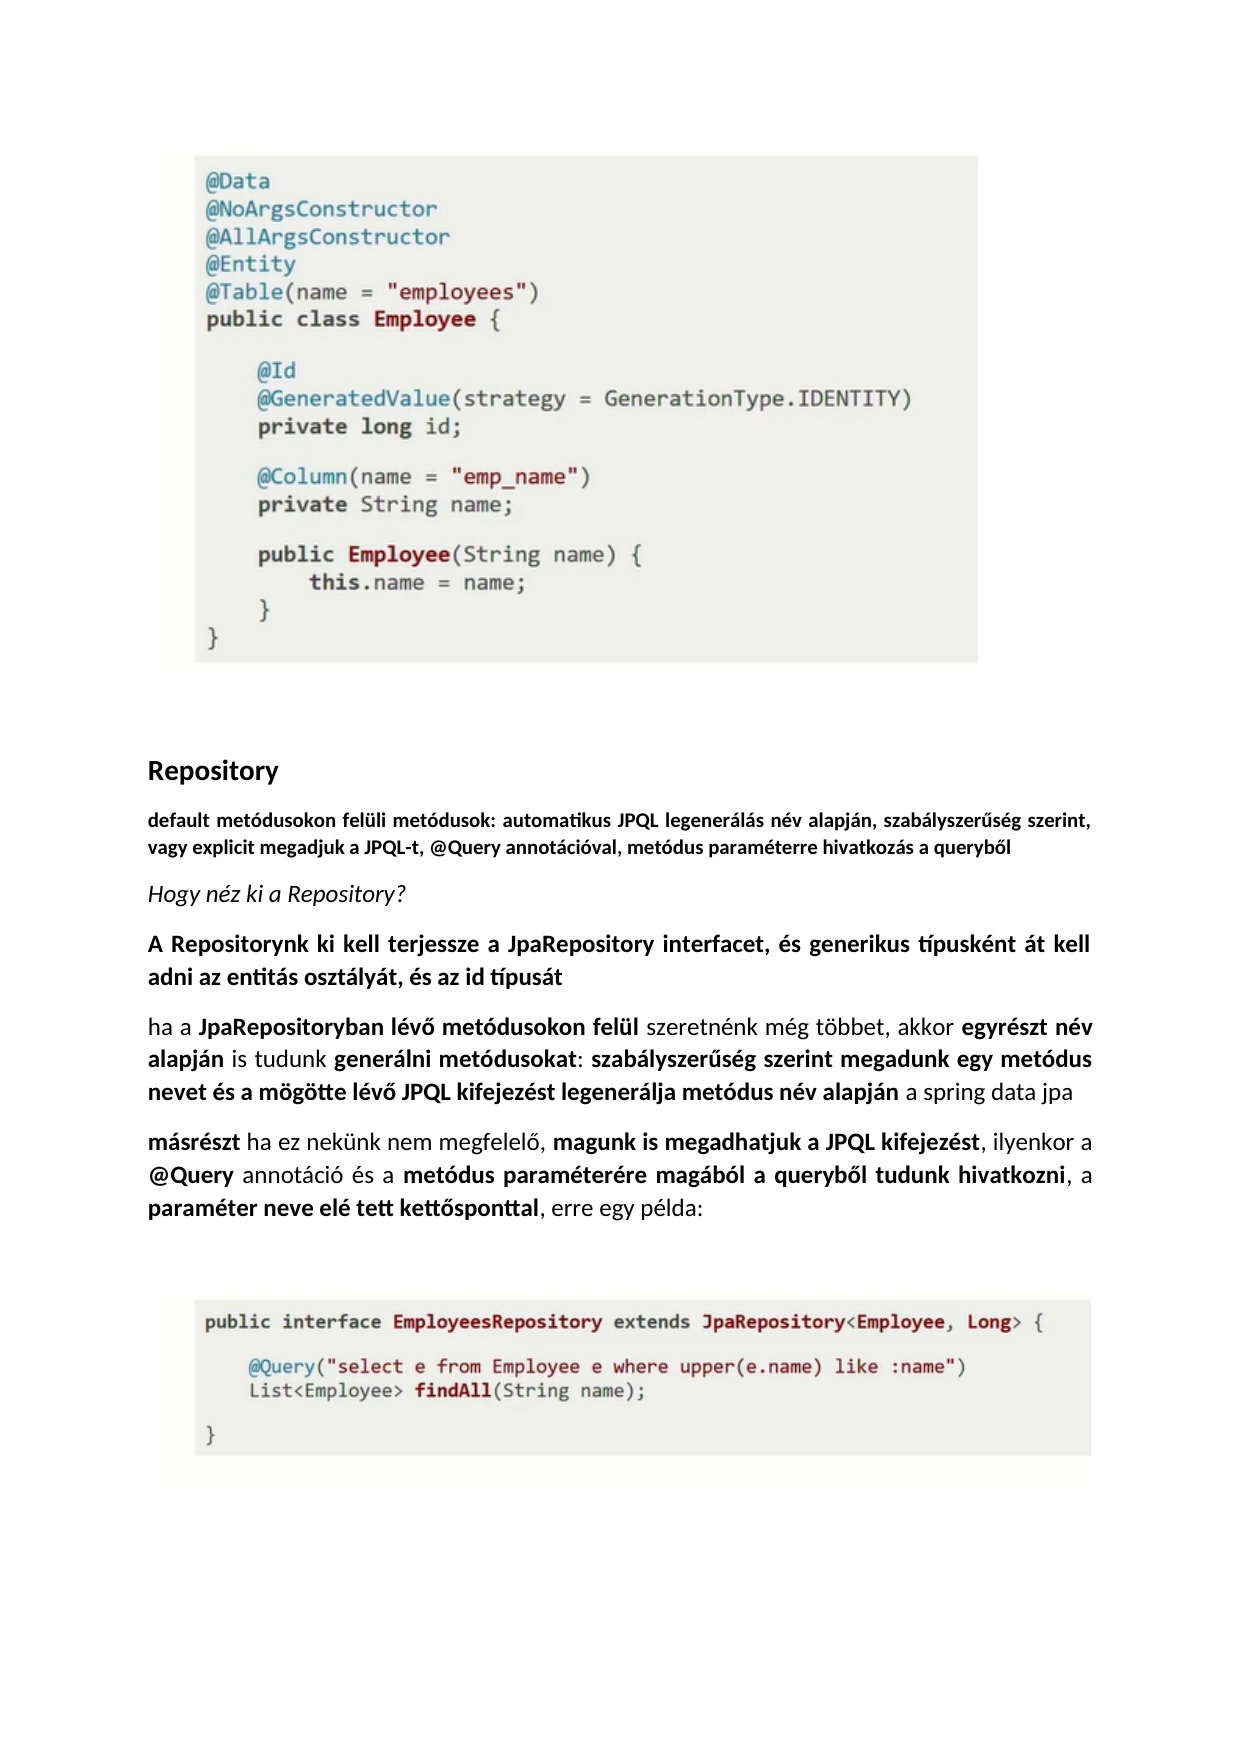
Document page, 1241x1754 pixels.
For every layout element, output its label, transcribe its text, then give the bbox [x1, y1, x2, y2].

text Hogy néz ki a Repository? [148, 879, 1093, 909]
picture [147, 147, 979, 673]
text A Repositorynk ki kell terjessze a JpaRepository interfacet, és generikus típusként át kell adni az entitás osztályát, és az id típusát [148, 928, 1093, 992]
text ha a JpaRepositoryban lévő metódusokon felül szeretnénk még többet, akkor egyrészt név alapján is tudunk generálni metódusokat: szabályszerűség szerint megadunk egy metódus nevet és a mögötte lévő JPQL kifejezést legenerálja metódus név alapján a spring data jpa [148, 1011, 1093, 1107]
text default metódusokon felüli metódusok: automatikus JPQL legenerálás név alapján, szabályszerűség szerint, vagy explicit megadjuk a JPQL-t, @Query annotációval, metódus paraméterre hivatkozás a queryből [148, 807, 1093, 860]
text másrészt ha ez nekünk nem megfelelő, magunk is megadhatjuk a JPQL kifejezést, ilyenkor a @Query annotáció és a metódus paraméterére magából a queryből tudunk hivatkozni, a paraméter neve elé tett kettősponttal, erre egy példa: [148, 1126, 1093, 1222]
picture [147, 1291, 1092, 1491]
text Repository [148, 752, 1093, 788]
